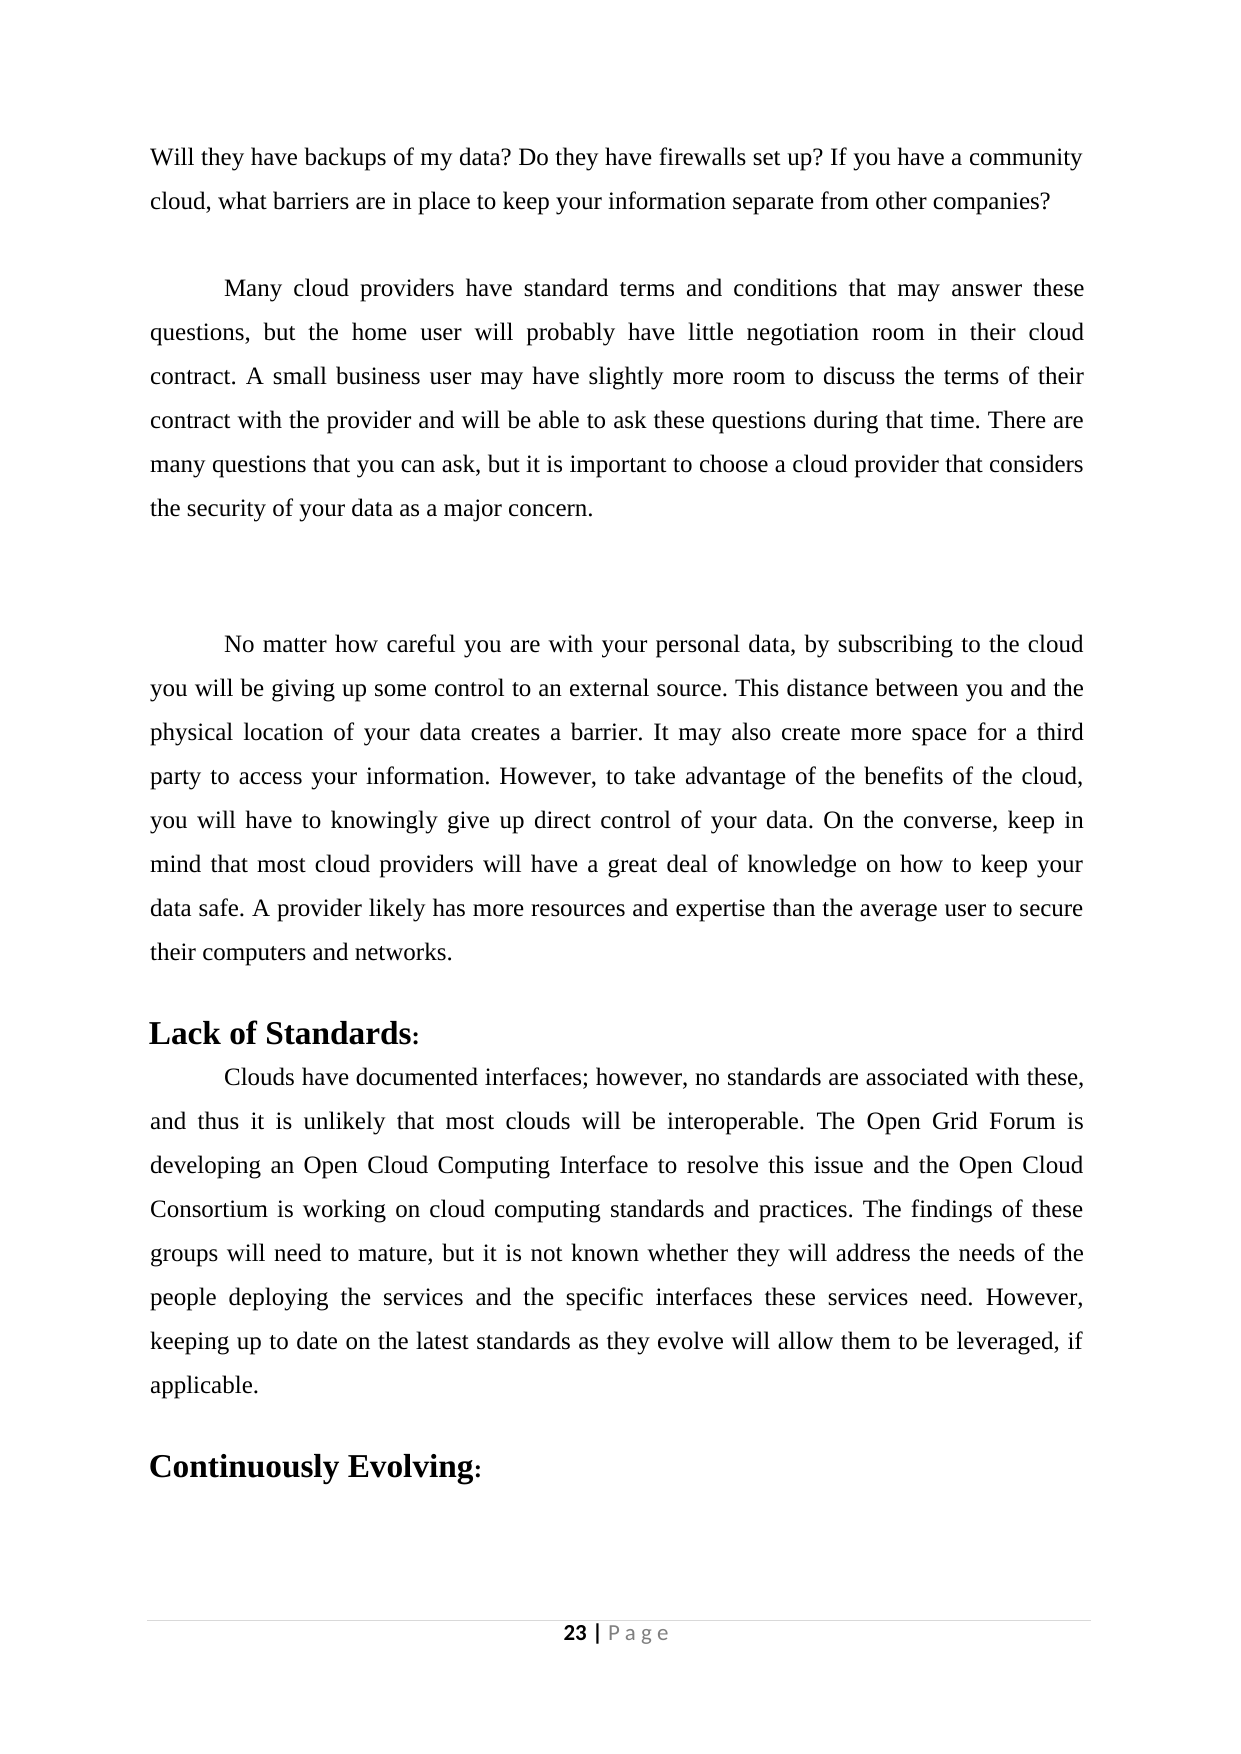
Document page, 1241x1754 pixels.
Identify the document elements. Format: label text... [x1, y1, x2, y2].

text Lack of Standards: [148, 1013, 1091, 1051]
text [150, 142, 1085, 215]
text Continuously Evolving: [148, 1446, 1091, 1484]
text Many cloud providers have standard terms and conditions that may answer these questions, but the home user will probably have little negotiation room in their cloud contract. A small business user may have slightly more room to discuss the terms of their contract with the provider and will be able to ask these questions during that time. There are many questions that you can ask, but it is important to choose a cloud provider that considers the security of your data as a major concern. [150, 273, 1085, 522]
text No matter how careful you are with your personal data, by subscribing to the cloud you will be giving up some control to an external source. This distance between you and the physical location of your data creates a barrier. It may also create more space for a third party to access your information. However, to take advantage of the benefits of the cloud, you will have to knowingly give up direct control of your data. On the converse, keep in mind that most cloud providers will have a great deal of knowledge on how to keep your data safe. A provider likely has more resources and expertise than the average user to secure their computers and networks. [150, 629, 1085, 965]
text Clouds have documented interfaces; however, no standards are associated with these, and thus it is unlikely that most clouds will be interoperable. The Open Grid Forum is developing an Open Cloud Computing Interface to resolve this issue and the Open Cloud Consortium is working on cloud computing standards and practices. The findings of these groups will need to mature, but it is not known whether they will address the needs of the people deploying the services and the specific interfaces these services need. However, keeping up to date on the latest standards as they evolve will allow them to be leveraged, if applicable. [150, 1062, 1085, 1398]
